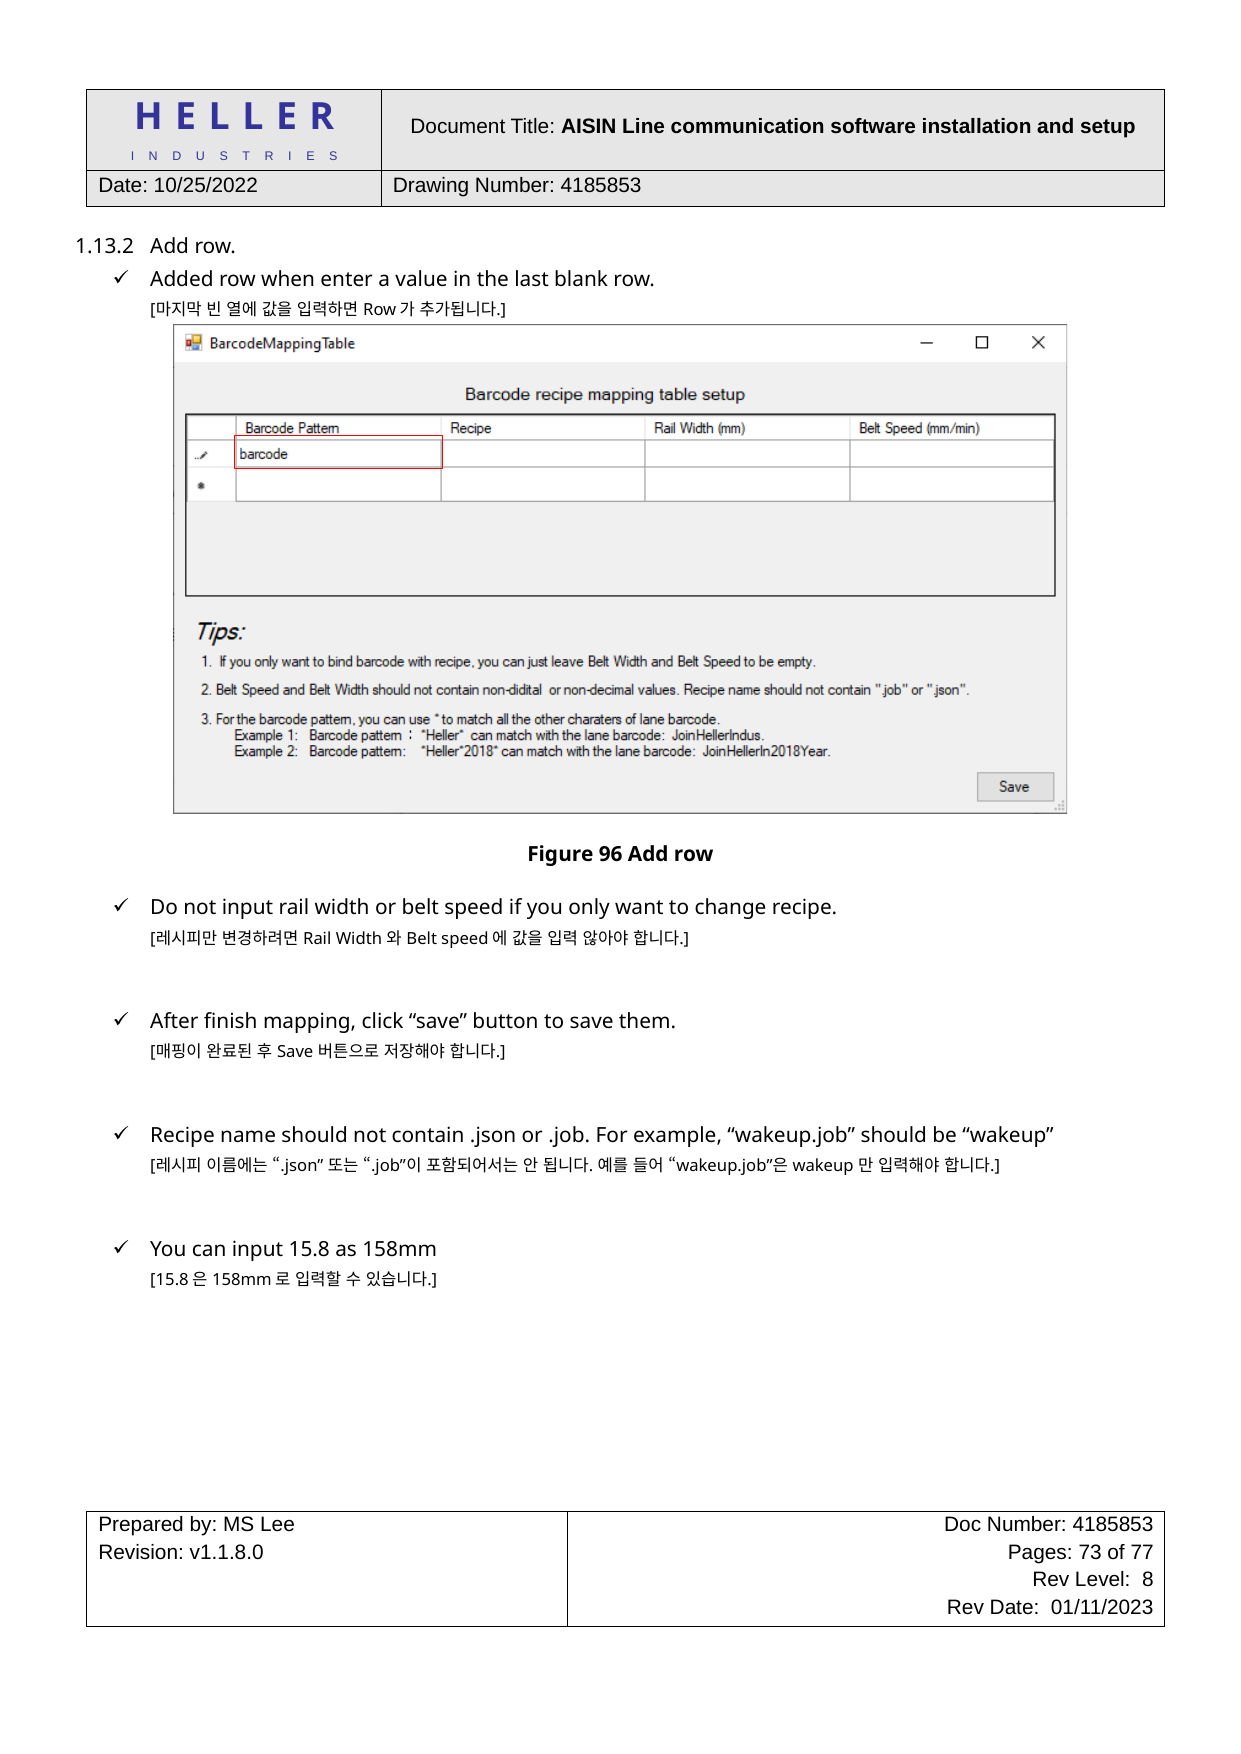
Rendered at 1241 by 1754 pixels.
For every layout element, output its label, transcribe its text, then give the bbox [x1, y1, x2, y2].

subtitle Add row. [75, 231, 1165, 260]
list [레시피만 변경하려면 Rail Width 와 Belt speed에 값을 입력 않아야 합니다.] [150, 925, 1165, 949]
picture [173, 324, 1068, 814]
text [마지막 빈 열에 값을 입력하면 Row가 추가됩니다.] [75, 296, 1165, 321]
list You can input 15.8 as 158mm [112, 1234, 1165, 1262]
list Do not input rail width or belt speed if you only want to change recipe. [112, 892, 1165, 921]
list Recipe name should not contain .json or .job. For example, “wakeup.job” should be “wakeup” [112, 1120, 1165, 1148]
list After finish mapping, click “save” button to save them. [112, 1006, 1165, 1034]
list [매핑이 완료된 후 Save 버튼으로 저장해야 합니다.] [150, 1038, 1165, 1063]
list [15.8은 158mm로 입력할 수 있습니다.] [150, 1266, 1165, 1291]
list [레시피 이름에는 “.json” 또는 “.job”이 포함되어서는 안 됩니다. 예를 들어 “wakeup.job”은 wakeup 만 입력해야 합니다.] [150, 1152, 1165, 1177]
list Added row when enter a value in the last blank row. [112, 264, 1165, 292]
